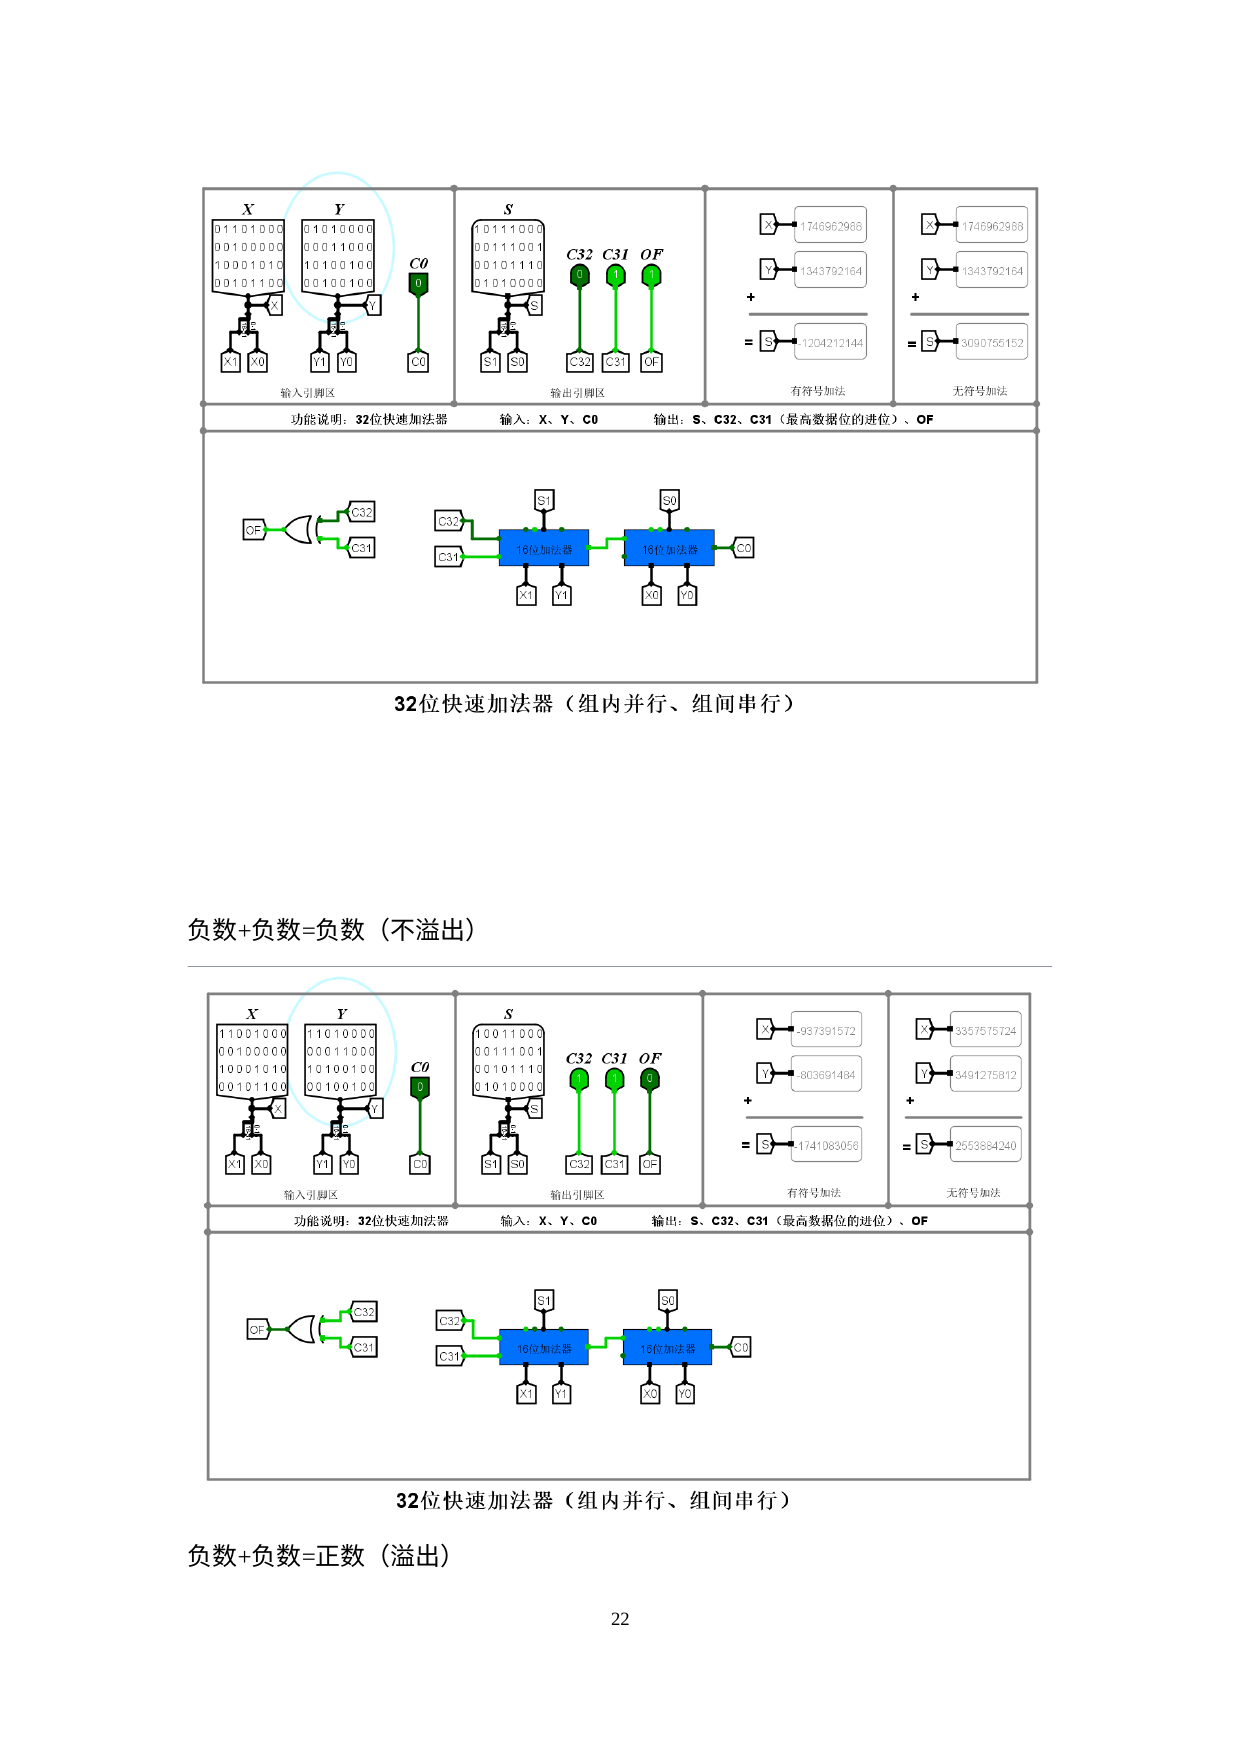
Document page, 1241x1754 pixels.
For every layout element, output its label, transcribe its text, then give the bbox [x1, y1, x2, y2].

text 负数+负数=负数（不溢出） [187, 896, 1053, 961]
picture [187, 162, 1052, 724]
text 负数+负数=正数（溢出） [187, 1522, 1053, 1587]
picture [187, 966, 1053, 1517]
